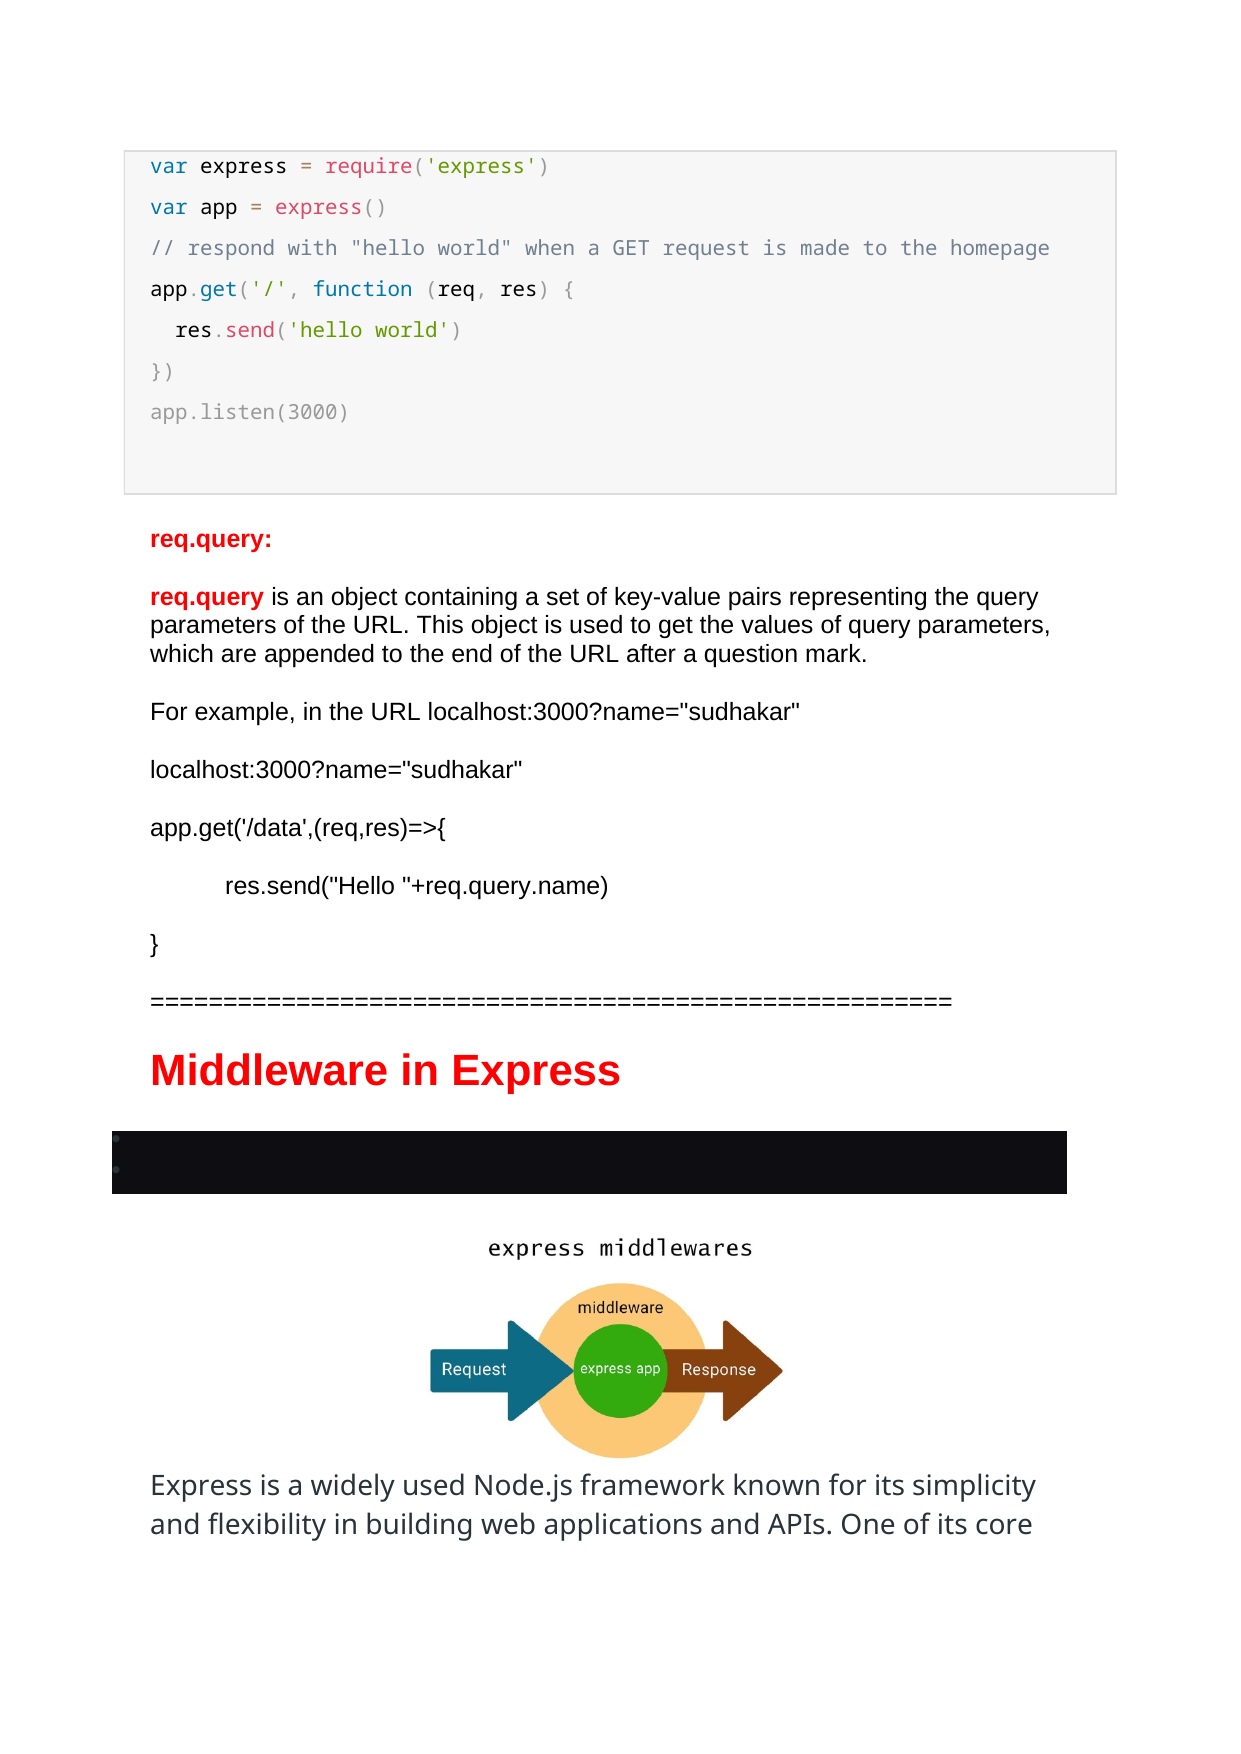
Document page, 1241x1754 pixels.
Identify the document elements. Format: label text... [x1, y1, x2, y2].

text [150, 1466, 1090, 1542]
picture [404, 1223, 836, 1466]
text app.listen(3000) [125, 396, 1115, 426]
text req.query: [150, 524, 1090, 552]
text res.send('hello world') [125, 314, 1115, 344]
text localhost:3000?name="sudhakar" [150, 755, 1090, 784]
text res.send("Hello "+req.query.name) [150, 871, 1090, 899]
text } [150, 929, 1090, 957]
text ======================================================= [150, 987, 1090, 1015]
text req.query is an object containing a set of key-value pairs representing the query parameters of the URL. This object is used to get the values of query parameters, which are appended to the end of the URL after a question mark. [150, 582, 1090, 668]
text }) [125, 355, 1115, 385]
text app.get('/data',(req,res)=>{ [150, 813, 1090, 842]
subtitle Middleware in Express [150, 1044, 1090, 1095]
text // respond with "hello world" when a GET request is made to the homepage [125, 232, 1115, 262]
text app.get('/', function (req, res) { [125, 273, 1115, 303]
text var app = express() [125, 191, 1115, 221]
text var express = require('express') [125, 152, 1115, 180]
text For example, in the URL localhost:3000?name="sudhakar" [150, 697, 1090, 726]
